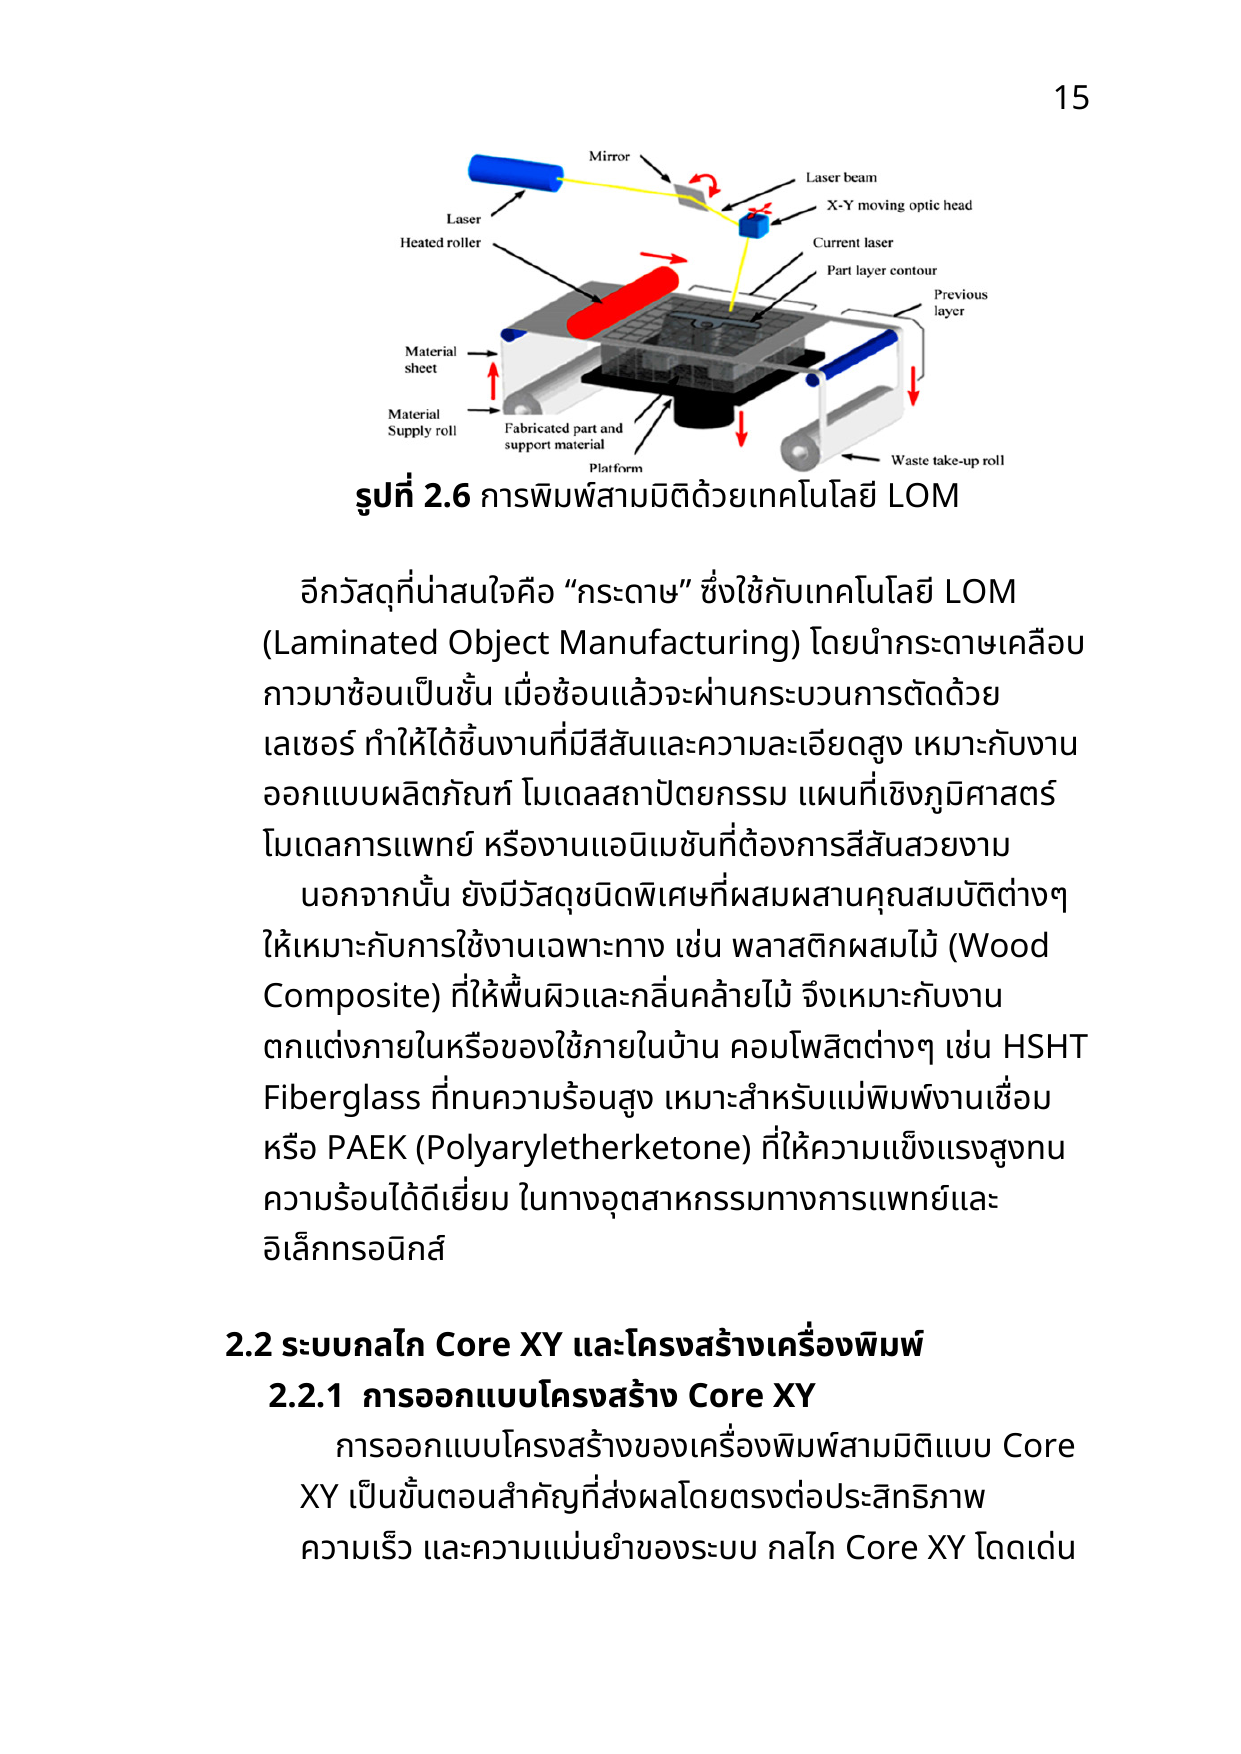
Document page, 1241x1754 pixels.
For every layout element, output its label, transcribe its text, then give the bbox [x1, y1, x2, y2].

text รูปที่ 2.6 การพิมพ์สามมิติด้วยเทคโนโลยี LOM [225, 472, 1090, 523]
text 2.2 ระบบกลไก Core XY และโครงสร้างเครื่องพิมพ์ [225, 1321, 1090, 1372]
text อีกวัสดุที่น่าสนใจคือ “กระดาษ” ซึ่งใช้กับเทคโนโลยี LOM (Laminated Object Manufacturing) โดยนำกระดาษเคลือบกาวมาซ้อนเป็นชั้น เมื่อซ้อนแล้วจะผ่านกระบวนการตัดด้วยเลเซอร์ ทำให้ได้ชิ้นงานที่มีสีสันและความละเอียดสูง เหมาะกับงานออกแบบผลิตภัณฑ์ โมเดลสถาปัตยกรรม แผนที่เชิงภูมิศาสตร์ โมเดลการแพทย์ หรืองานแอนิเมชันที่ต้องการสีสันสวยงาม [262, 568, 1090, 871]
text 2.2.1 การออกแบบโครงสร้าง Core XY [225, 1372, 1090, 1422]
picture [386, 150, 1004, 473]
text นอกจากนั้น ยังมีวัสดุชนิดพิเศษที่ผสมผสานคุณสมบัติต่างๆ ให้เหมาะกับการใช้งานเฉพาะทาง เช่น พลาสติกผสมไม้ (Wood Composite) ที่ให้พื้นผิวและกลิ่นคล้ายไม้ จึงเหมาะกับงานตกแต่งภายในหรือของใช้ภายในบ้าน คอมโพสิตต่างๆ เช่น HSHT Fiberglass ที่ทนความร้อนสูง เหมาะสำหรับแม่พิมพ์งานเชื่อม หรือ PAEK (Polyaryletherketone) ที่ให้ความแข็งแรงสูงทนความร้อนได้ดีเยี่ยม ในทางอุตสาหกรรมทางการแพทย์และอิเล็กทรอนิกส์ [262, 871, 1090, 1276]
